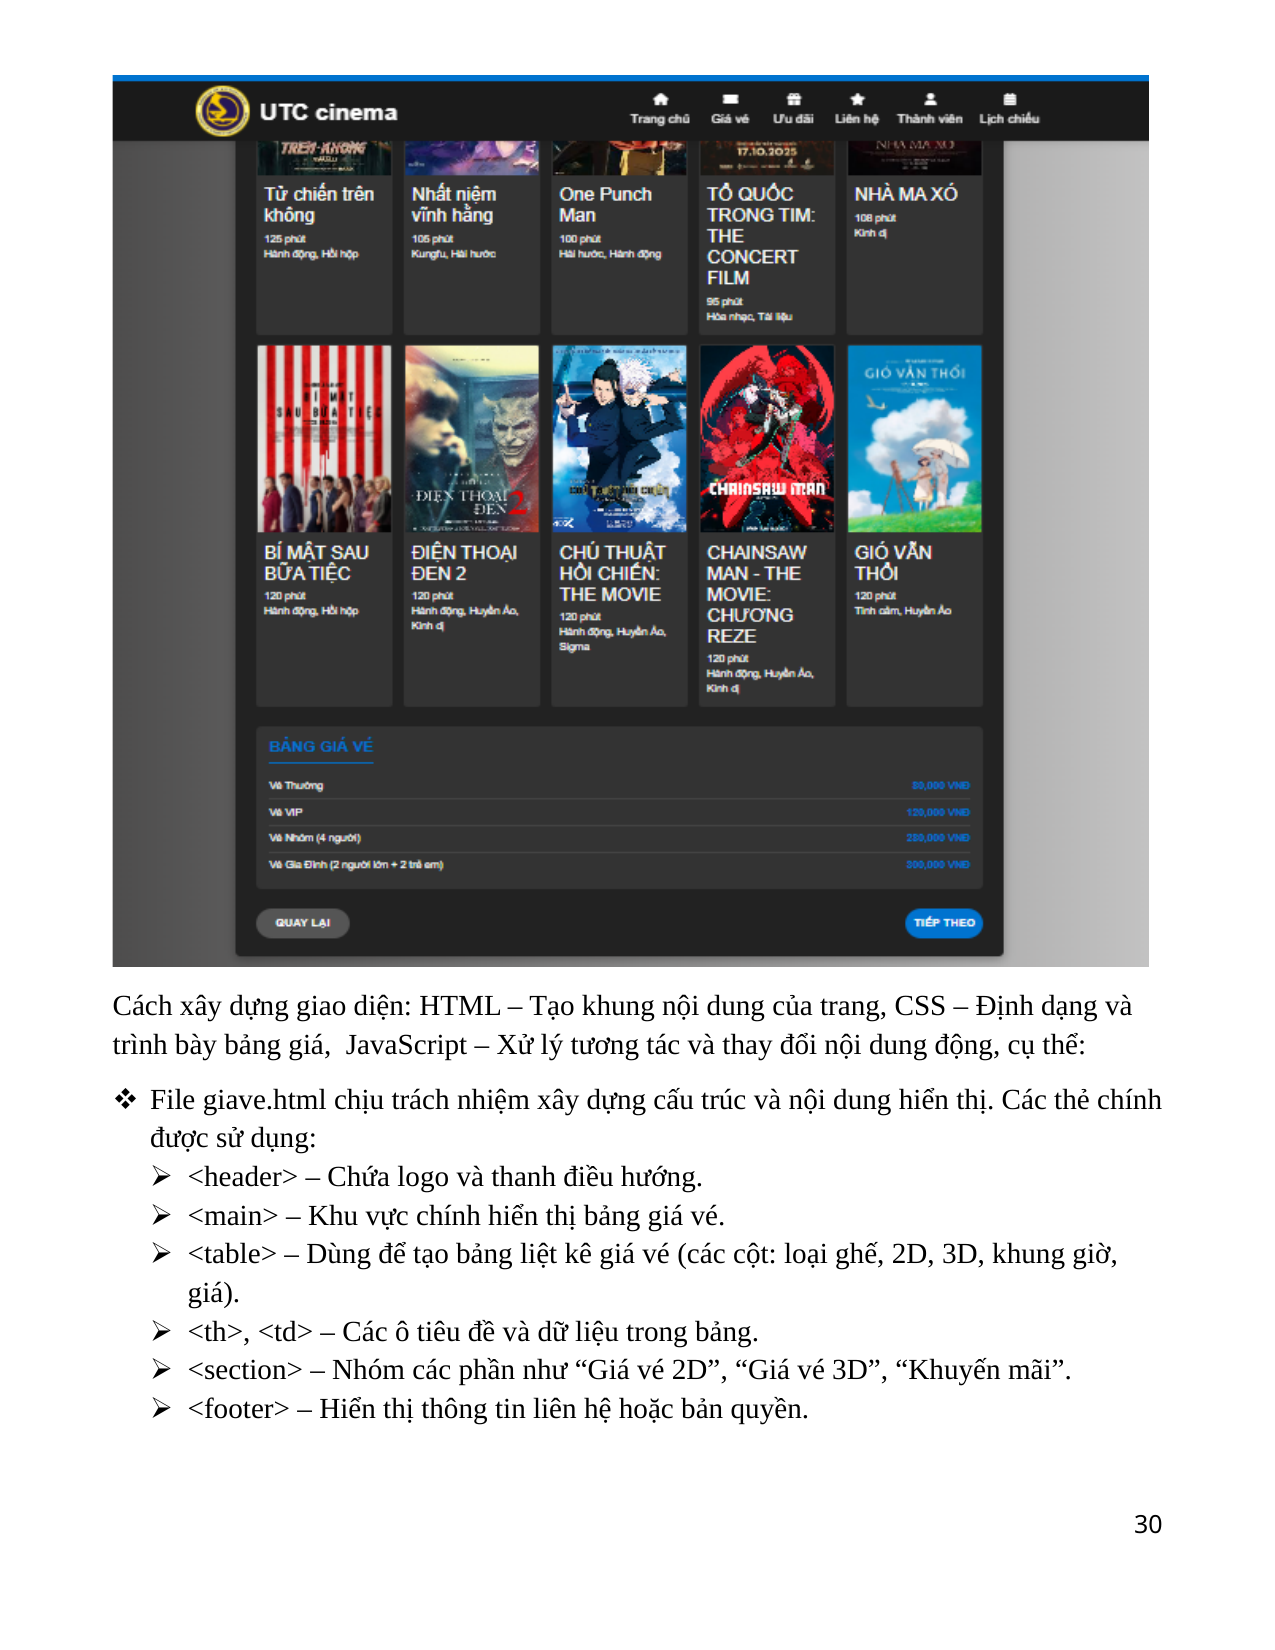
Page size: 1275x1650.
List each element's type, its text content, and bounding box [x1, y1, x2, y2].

list File giave.html chịu trách nhiệm xây dựng cấu trúc và nội dung hiển thị. Các thẻ chính được sử dụng: [112, 1082, 1162, 1154]
list <table> – Dùng để tạo bảng liệt kê giá vé (các cột: loại ghế, 2D, 3D, khung giờ, giá). [150, 1236, 1162, 1309]
text Cách xây dựng giao diện: HTML – Tạo khung nội dung của trang, CSS – Định dạng và trình bày bảng giá, JavaScript – Xử lý tương tác và thay đổi nội dung động, cụ thể: [112, 988, 1162, 1060]
list <th>, <td> – Các ô tiêu đề và dữ liệu trong bảng. [150, 1314, 1162, 1347]
picture [112, 75, 1149, 967]
list <main> – Khu vực chính hiển thị bảng giá vé. [150, 1198, 1162, 1231]
list <section> – Nhóm các phần như “Giá vé 2D”, “Giá vé 3D”, “Khuyến mãi”. [150, 1352, 1162, 1386]
list <footer> – Hiển thị thông tin liên hệ hoặc bản quyền. [150, 1391, 1162, 1424]
list <header> – Chứa logo và thanh điều hướng. [150, 1159, 1162, 1193]
